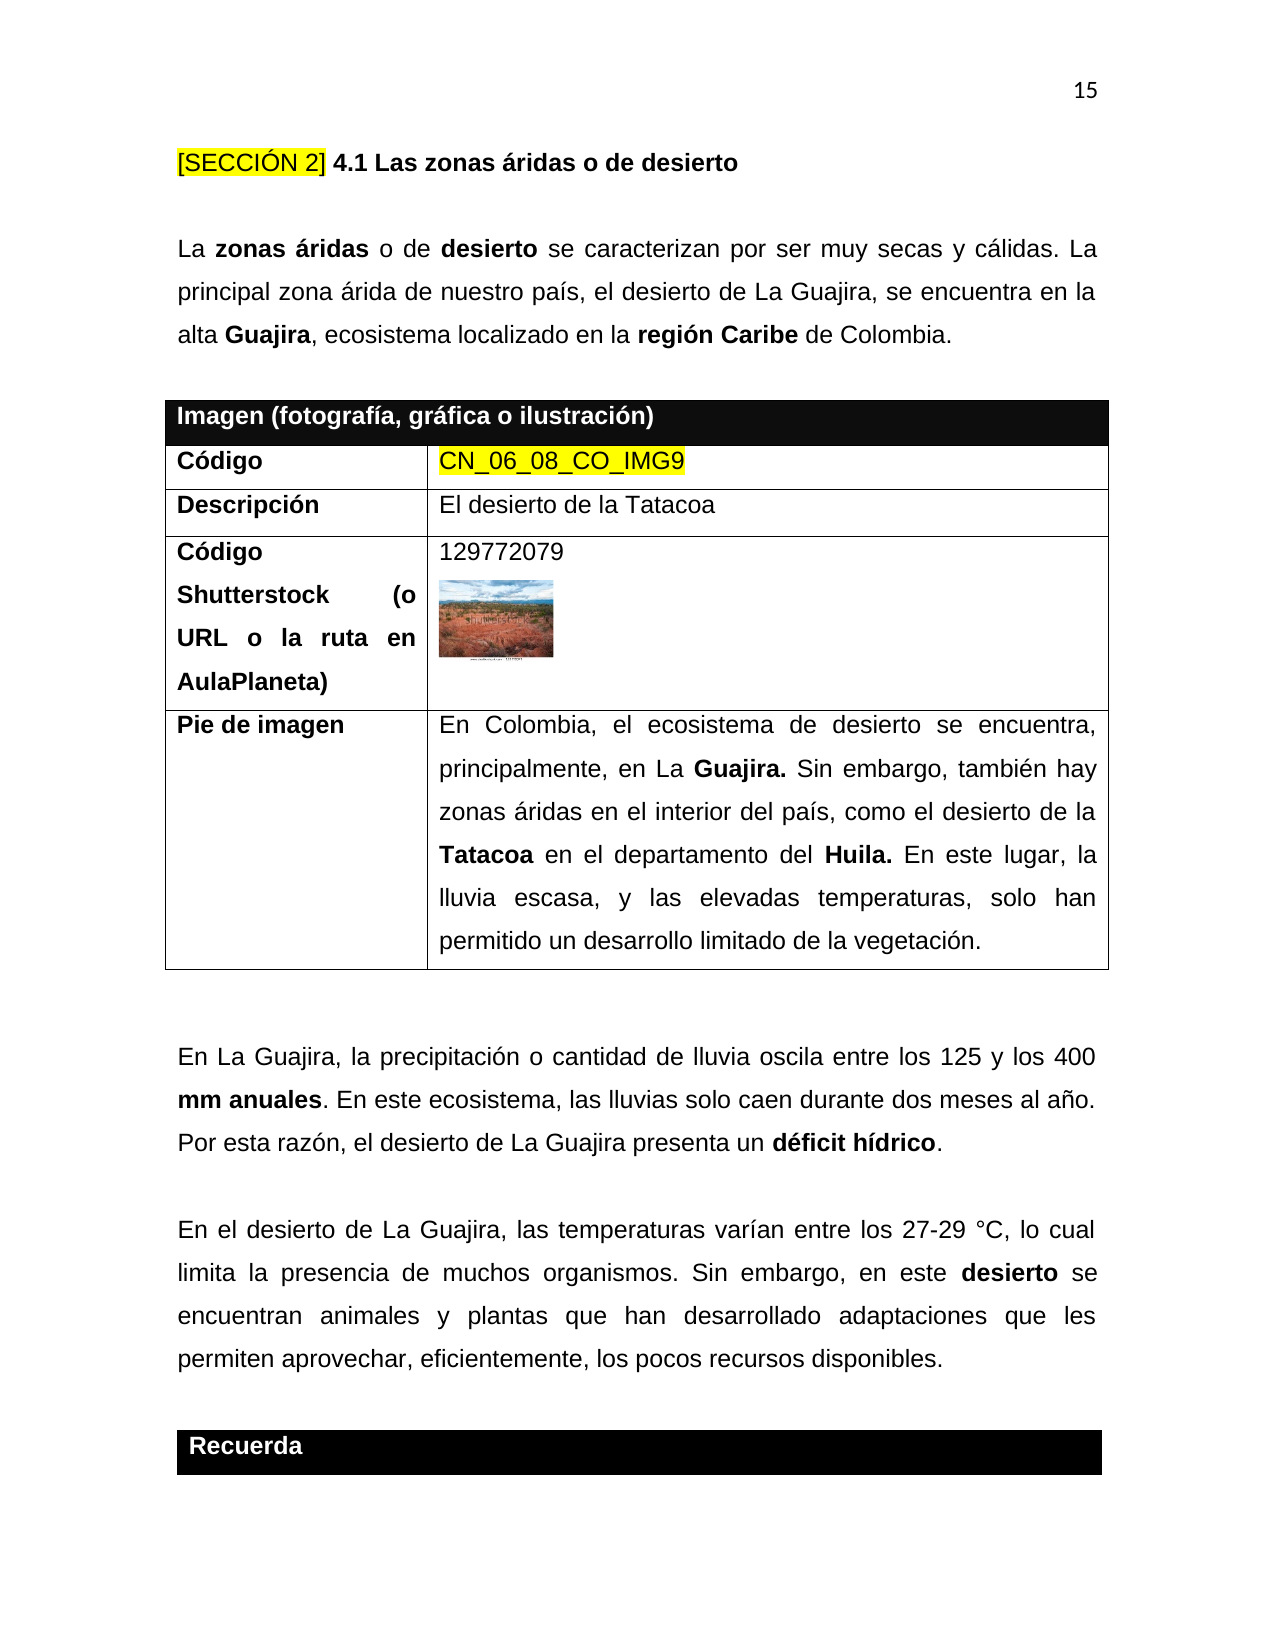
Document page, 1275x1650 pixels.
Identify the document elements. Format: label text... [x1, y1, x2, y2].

table_cell En Colombia, el ecosistema de desierto se encuentra, principalmente, en La Guajira. Sin embargo, también hay zonas áridas en el interior del país, como el desierto de la Tatacoa en el departamento del Huila. En este lugar, la lluvia escasa, y las elevadas temperaturas, solo han permitido un desarrollo limitado de la vegetación. [428, 711, 1108, 969]
table_cell 129772079 [428, 537, 1108, 709]
table_cell Descripción [166, 490, 427, 536]
text La zonas áridas o de desierto se caracterizan por ser muy secas y cálidas. La principal zona árida de nuestro país, el desierto de La Guajira, se encuentra en la alta Guajira, ecosistema localizado en la región Caribe de Colombia. [177, 234, 1098, 349]
table_cell CN_06_08_CO_IMG9 [428, 446, 1108, 489]
table_cell Código [166, 446, 427, 489]
picture [438, 580, 554, 662]
table_cell Pie de imagen [166, 711, 427, 969]
table_cell El desierto de la Tatacoa [428, 490, 1108, 536]
table_header Recuerda [178, 1431, 1101, 1474]
text [SECCIÓN 2] 4.1 Las zonas áridas o de desierto [326, 148, 1098, 176]
text En el desierto de La Guajira, las temperaturas varían entre los 27-29 °C, lo cual limita la presencia de muchos organismos. Sin embargo, en este desierto se encuentran animales y plantas que han desarrollado adaptaciones que les permiten aprovechar, eficientemente, los pocos recursos disponibles. [177, 1214, 1098, 1373]
table_header Imagen (fotografía, gráfica o ilustración) [166, 401, 1108, 445]
text En La Guajira, la precipitación o cantidad de lluvia oscila entre los 125 y los 400 mm anuales. En este ecosistema, las lluvias solo caen durante dos meses al año. Por esta razón, el desierto de La Guajira presenta un déficit hídrico. [177, 1042, 1098, 1157]
table_cell Código Shutterstock (o URL o la ruta en AulaPlaneta) [166, 537, 427, 709]
